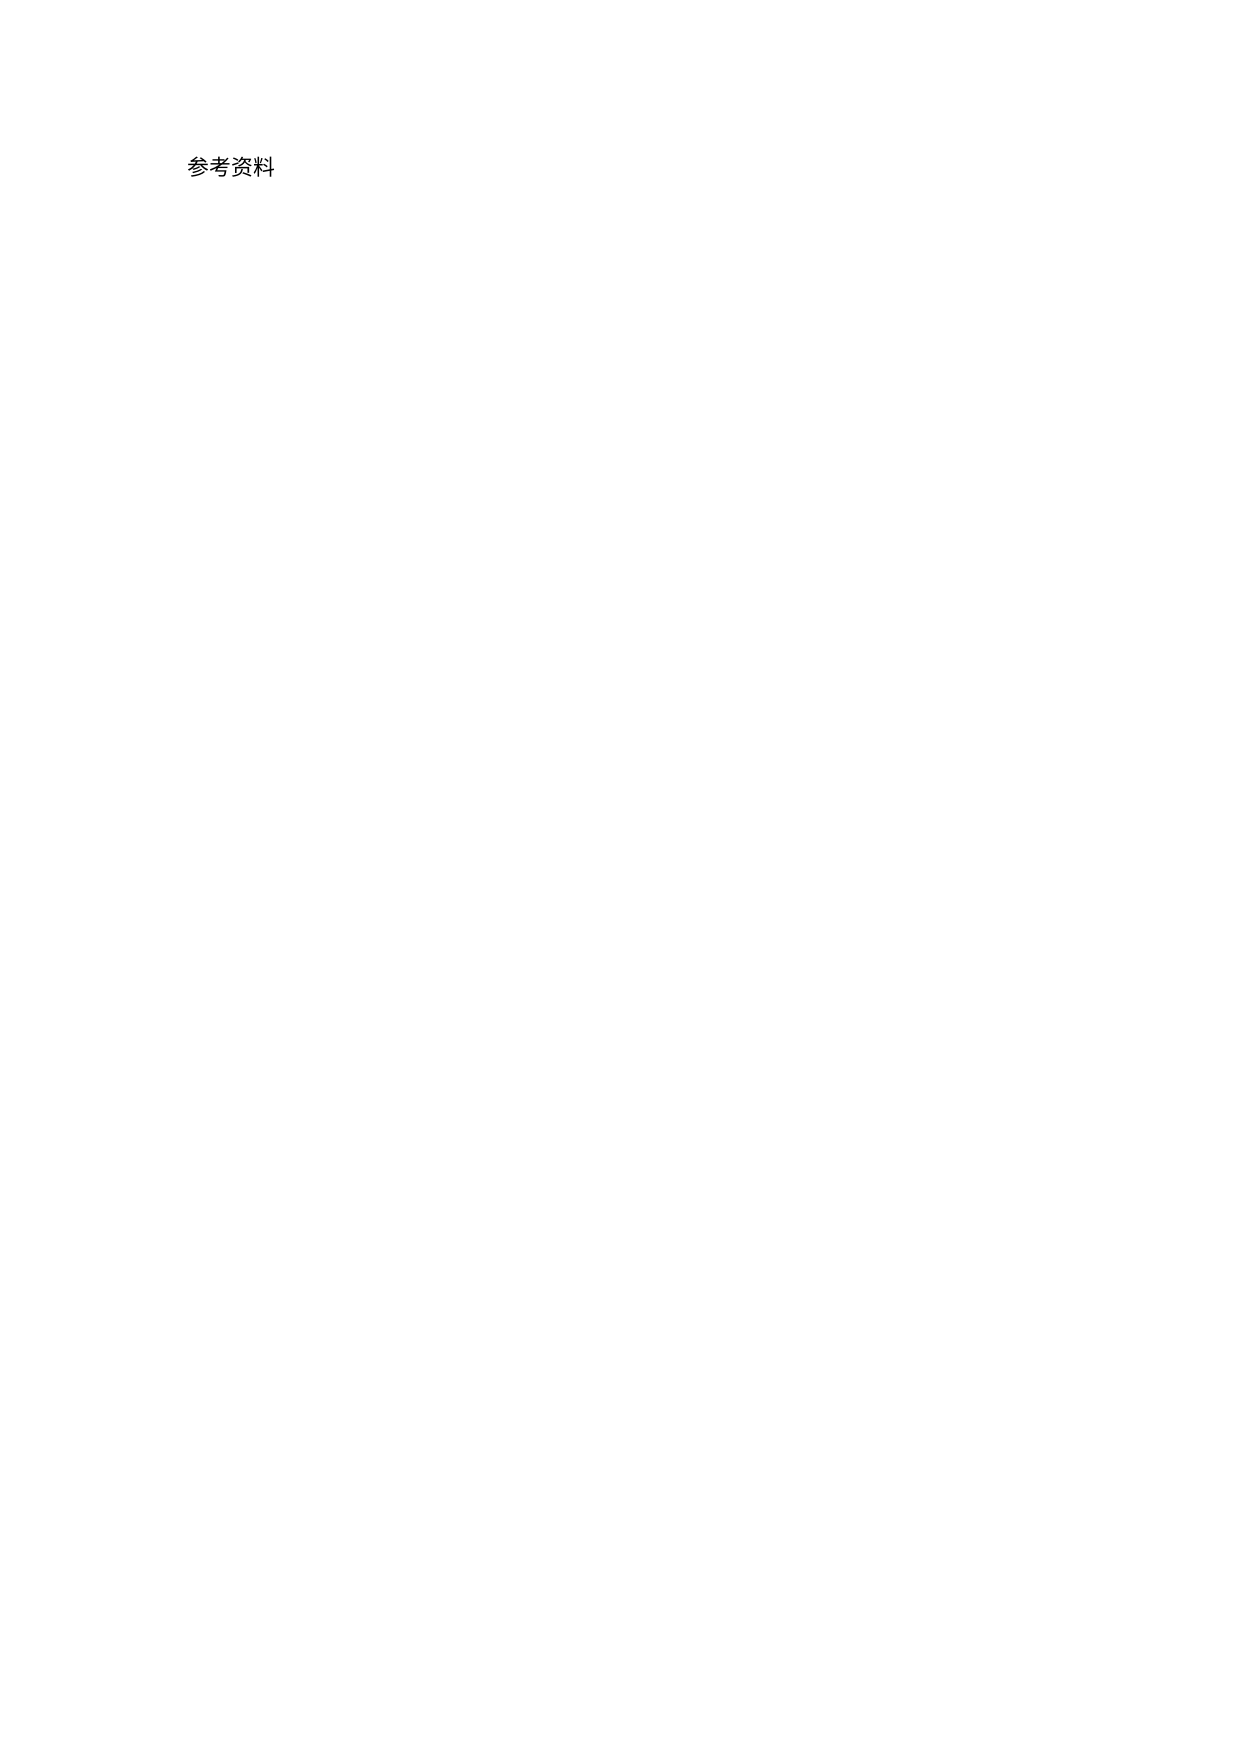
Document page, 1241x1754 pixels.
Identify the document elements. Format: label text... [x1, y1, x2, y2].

text 参考资料 [187, 150, 1053, 182]
